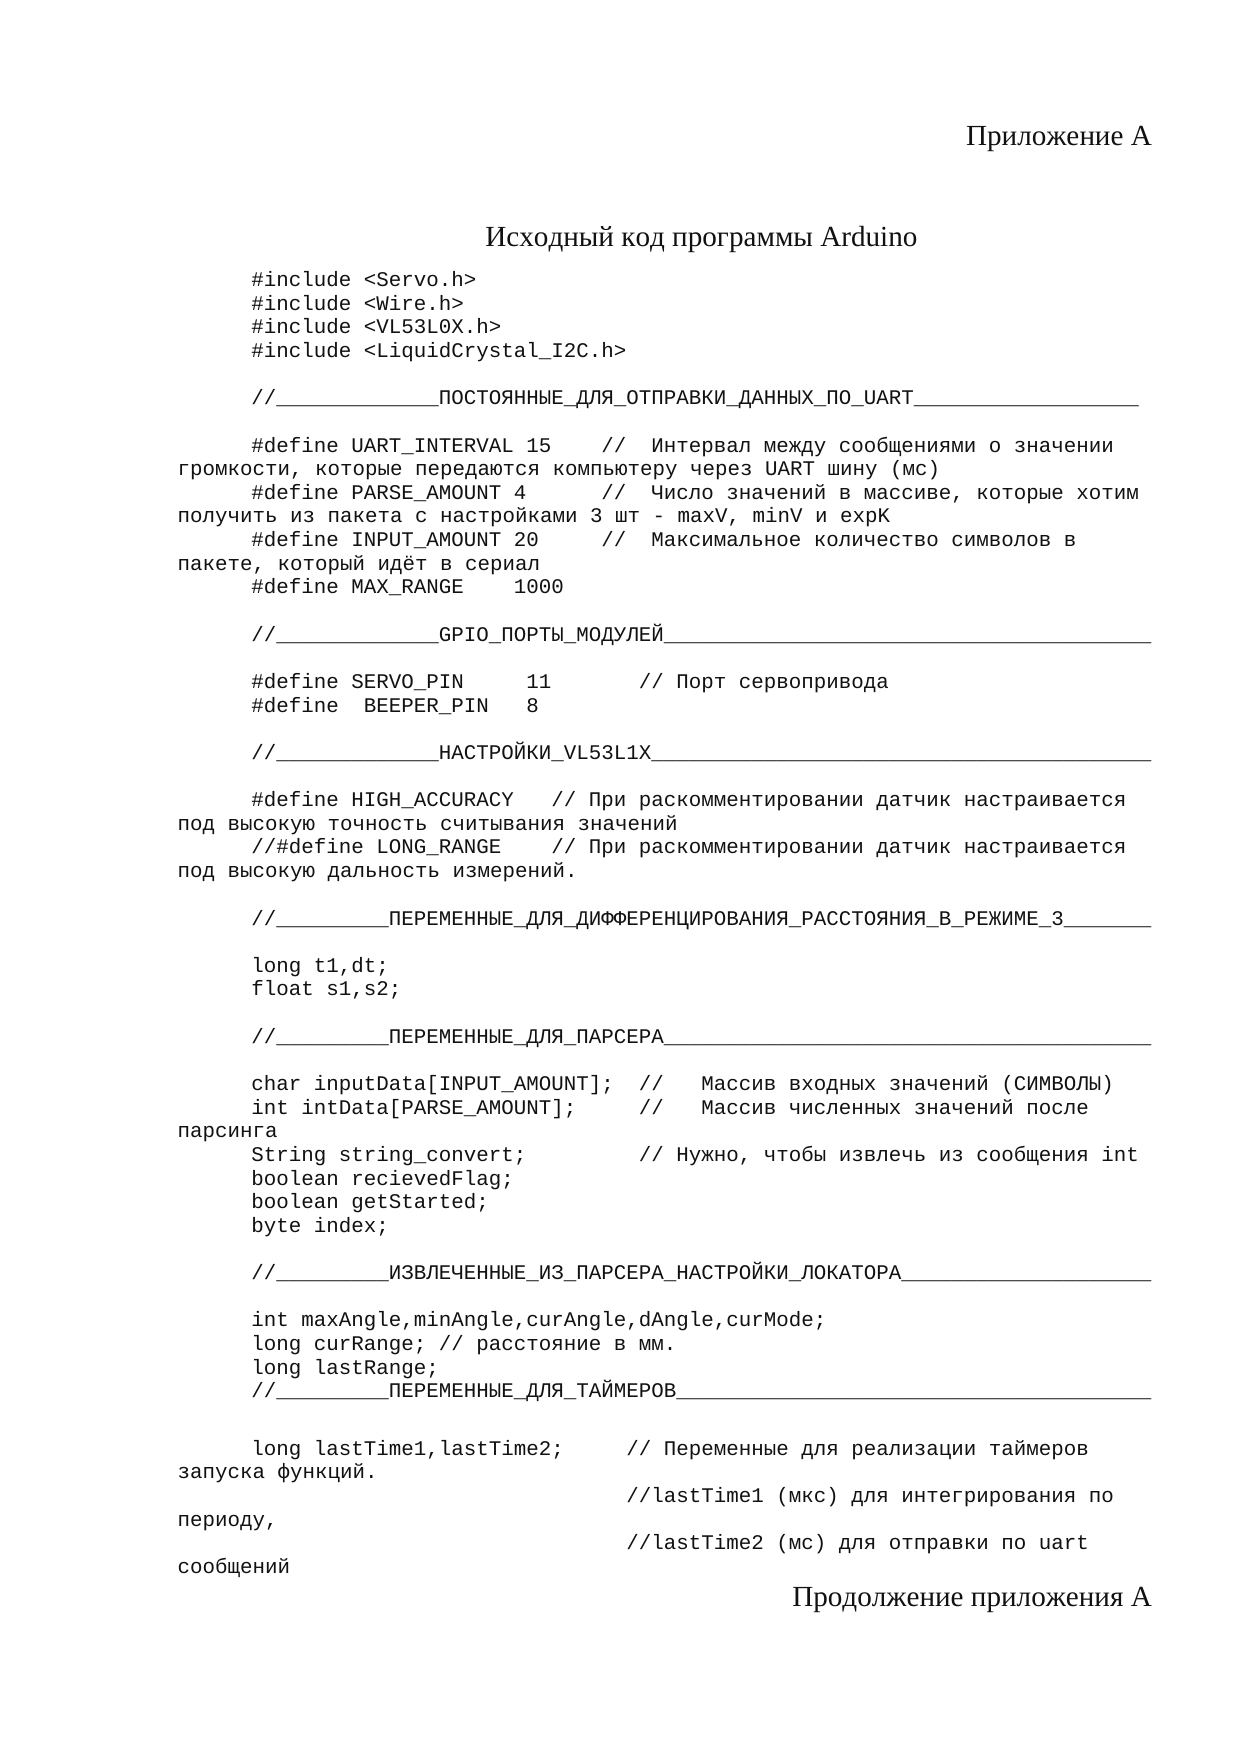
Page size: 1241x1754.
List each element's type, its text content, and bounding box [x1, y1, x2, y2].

text #include <LiquidCrystal_I2C.h> [177, 340, 1152, 364]
text #define BEEPER_PIN 8 [177, 695, 1152, 718]
text int maxAngle,minAngle,curAngle,dAngle,curMode; [177, 1309, 1152, 1333]
text //_____________ПОСТОЯННЫЕ_ДЛЯ_ОТПРАВКИ_ДАННЫХ_ПО_UART__________________ [177, 387, 1152, 411]
text Исходный код программы Arduino [177, 219, 1152, 252]
text long lastTime1,lastTime2; // Переменные для реализации таймеров запуска функций. [177, 1438, 1152, 1485]
text String string_convert; // Нужно, чтобы извлечь из сообщения int [177, 1144, 1152, 1168]
text char inputData[INPUT_AMOUNT]; // Массив входных значений (СИМВОЛЫ) [177, 1073, 1152, 1097]
text //#define LONG_RANGE // При раскомментировании датчик настраивается под высокую дальность измерений. [177, 837, 1152, 884]
text Приложение А [177, 118, 1152, 152]
text Продолжение приложения А [177, 1579, 1152, 1613]
text //_________ПЕРЕМЕННЫЕ_ДЛЯ_ПАРСЕРА_______________________________________ [177, 1026, 1152, 1049]
text //_________ПЕРЕМЕННЫЕ_ДЛЯ_ТАЙМЕРОВ______________________________________ [177, 1380, 1152, 1404]
text //_________ИЗВЛЕЧЕННЫЕ_ИЗ_ПАРСЕРА_НАСТРОЙКИ_ЛОКАТОРА____________________ [177, 1262, 1152, 1286]
text //_____________GPIO_ПОРТЫ_МОДУЛЕЙ_______________________________________ [177, 624, 1152, 647]
text //_________ПЕРЕМЕННЫЕ_ДЛЯ_ДИФФЕРЕНЦИРОВАНИЯ_РАССТОЯНИЯ_В_РЕЖИМЕ_3_______ [177, 907, 1152, 931]
text long t1,dt; [177, 955, 1152, 978]
text #define HIGH_ACCURACY // При раскомментировании датчик настраивается под высокую точность считывания значений [177, 789, 1152, 837]
text long lastRange; [177, 1357, 1152, 1380]
text int intData[PARSE_AMOUNT]; // Массив численных значений после парсинга [177, 1097, 1152, 1144]
text #define INPUT_AMOUNT 20 // Максимальное количество символов в пакете, который идёт в сериал [177, 529, 1152, 576]
text //lastTime2 (мс) для отправки по uart сообщений [177, 1532, 1152, 1579]
text #define MAX_RANGE 1000 [177, 576, 1152, 600]
text byte index; [177, 1215, 1152, 1238]
text #define PARSE_AMOUNT 4 // Число значений в массиве, которые хотим получить из пакета с настройками 3 шт - maxV, minV и expK [177, 482, 1152, 529]
text #include <Servo.h> [177, 269, 1152, 293]
text //lastTime1 (мкс) для интегрирования по периоду, [177, 1485, 1152, 1532]
text #include <Wire.h> [177, 293, 1152, 316]
text boolean recievedFlag; [177, 1168, 1152, 1191]
text long curRange; // расстояние в мм. [177, 1333, 1152, 1357]
text #include <VL53L0X.h> [177, 316, 1152, 340]
text #define UART_INTERVAL 15 // Интервал между сообщениями о значении громкости, которые передаются компьютеру через UART шину (мс) [177, 434, 1152, 482]
text float s1,s2; [177, 978, 1152, 1002]
text //_____________НАСТРОЙКИ_VL53L1X________________________________________ [177, 742, 1152, 766]
text boolean getStarted; [177, 1191, 1152, 1215]
text #define SERVO_PIN 11 // Порт сервопривода [177, 671, 1152, 695]
